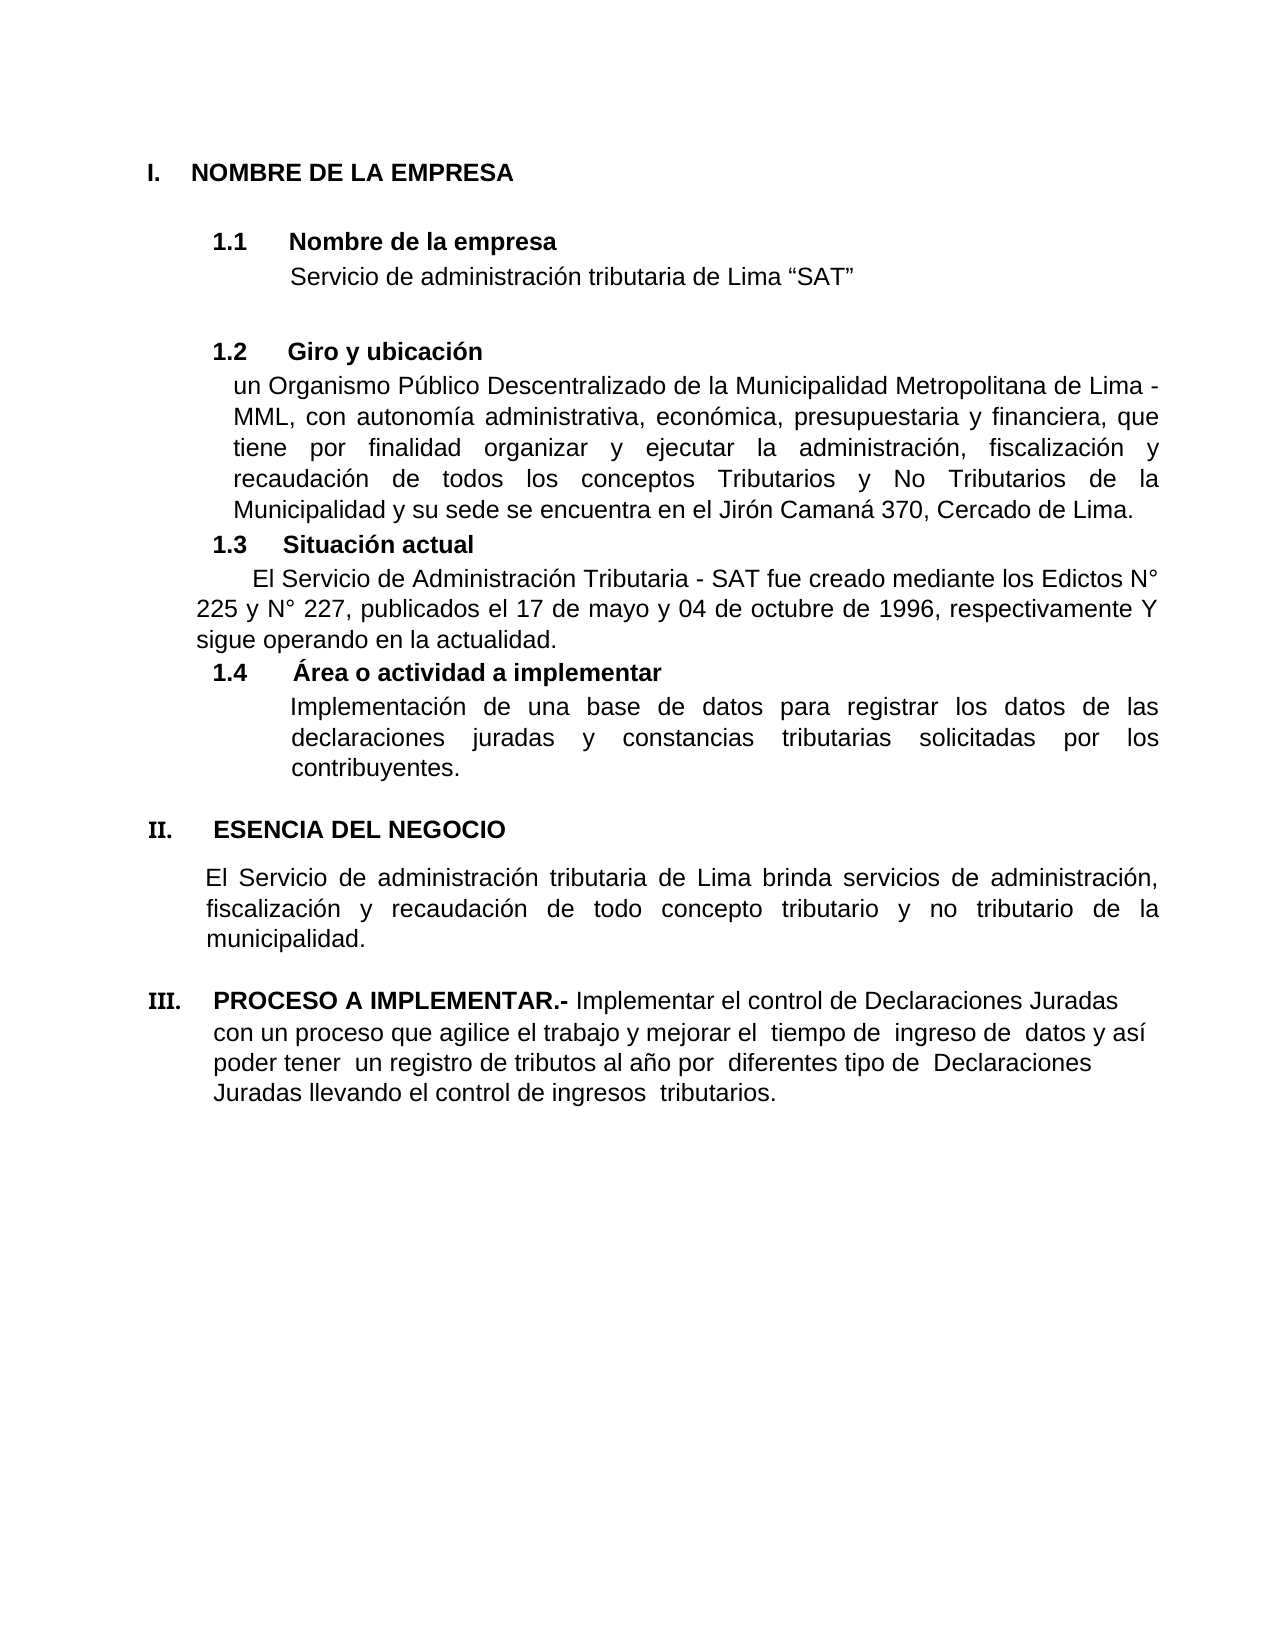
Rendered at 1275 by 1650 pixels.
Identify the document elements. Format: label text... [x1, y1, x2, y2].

text Servicio de administración tributaria de Lima “SAT” [290, 262, 1140, 290]
text I. NOMBRE DE LA EMPRESA [121, 158, 1160, 187]
text Implementación de una base de datos para registrar los datos de las declaraciones juradas y constancias tributarias solicitadas por los contribuyentes. [290, 692, 1160, 782]
text 1.1 Nombre de la empresa [121, 227, 1160, 256]
text El Servicio de administración tributaria de Lima brinda servicios de administración, fiscalización y recaudación de todo concepto tributario y no tributario de la municipalidad. [205, 863, 1160, 953]
text El Servicio de Administración Tributaria - SAT fue creado mediante los Edictos N° 225 y N° 227, publicados el 17 de mayo y 04 de octubre de 1996, respectivamente Y sigue operando en la actualidad. [195, 564, 1160, 654]
subtitle 1.4 Área o actividad a implementar [121, 658, 1160, 687]
list ESENCIA DEL NEGOCIO [148, 814, 1156, 845]
subtitle 1.2 Giro y ubicación [121, 336, 1160, 365]
subtitle un Organismo Público Descentralizado de la Municipalidad Metropolitana de Lima - MML, con autonomía administrativa, económica, presupuestaria y financiera, que tiene por finalidad organizar y ejecutar la administración, fiscalización y recaudación de todos los conceptos Tributarios y No Tributarios de la Municipalidad y su sede se encuentra en el Jirón Camaná 370, Cercado de Lima. [233, 371, 1160, 524]
subtitle 1.3 Situación actual [121, 529, 1160, 558]
list PROCESO A IMPLEMENTAR.- Implementar el control de Declaraciones Juradas con un proceso que agilice el trabajo y mejorar el tiempo de ingreso de datos y así poder tener un registro de tributos al año por diferentes tipo de Declaraciones Juradas llevando el control de ingresos tributarios. [148, 984, 1156, 1107]
